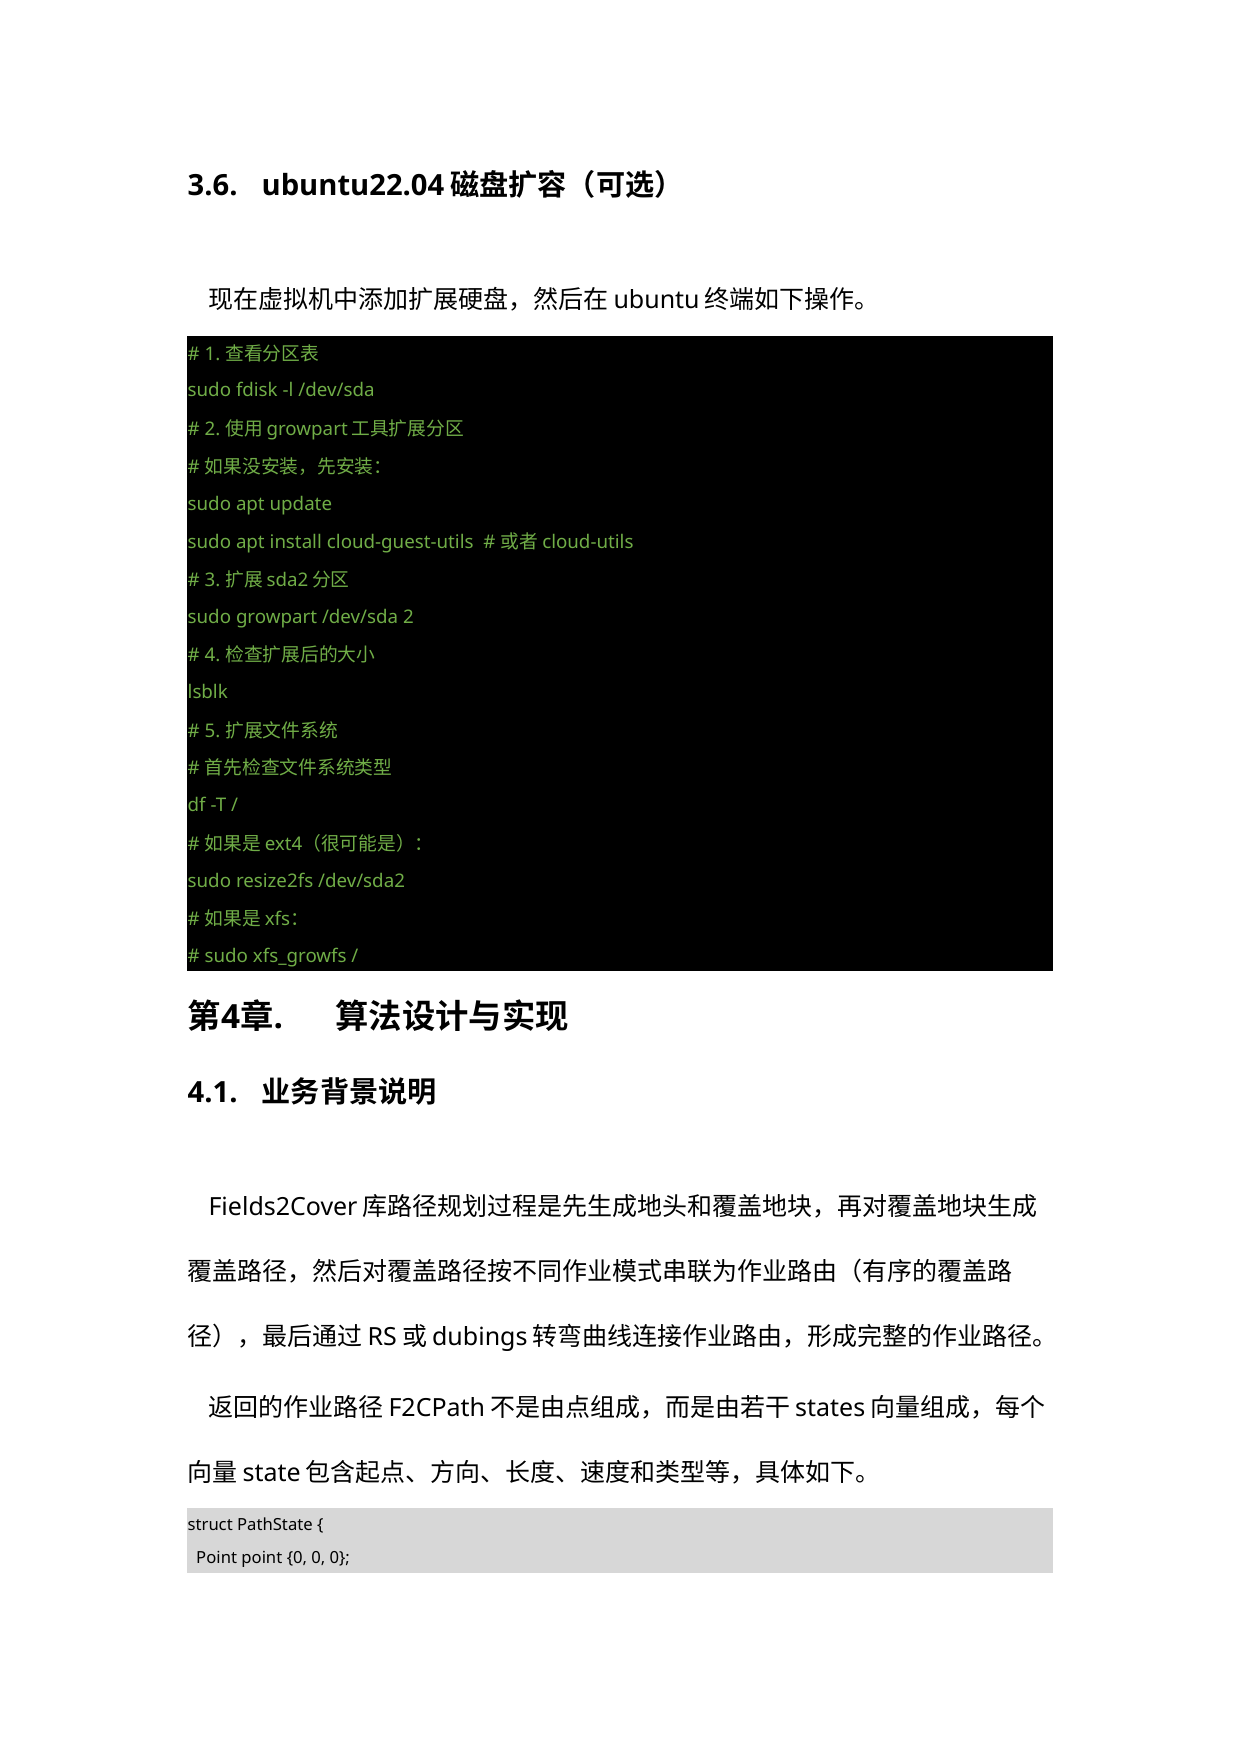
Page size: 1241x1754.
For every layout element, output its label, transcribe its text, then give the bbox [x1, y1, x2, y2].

subtitle 算法设计与实现 [187, 982, 1053, 1047]
text sudo growpart /dev/sda 2 [187, 599, 1053, 632]
text struct PathState { [187, 1508, 1053, 1540]
text sudo fdisk -l /dev/sda [187, 373, 1053, 406]
text # 如果是xfs： [187, 901, 1053, 934]
text sudo resize2fs /dev/sda2 [187, 863, 1053, 896]
text # sudo xfs_growfs / [187, 939, 1053, 971]
text 现在虚拟机中添加扩展硬盘，然后在ubuntu终端如下操作。 [187, 265, 1053, 330]
text lsblk [187, 675, 1053, 707]
text # 4. 检查扩展后的大小 [187, 637, 1053, 670]
text df -T / [187, 788, 1053, 821]
text # 2. 使用growpart工具扩展分区 [187, 411, 1053, 443]
text Point point {0, 0, 0}; [187, 1540, 1053, 1573]
text sudo apt update [187, 486, 1053, 519]
text 返回的作业路径F2CPath不是由点组成，而是由若干states向量组成，每个向量state包含起点、方向、长度、速度和类型等，具体如下。 [187, 1373, 1053, 1503]
text # 如果是ext4（很可能是）： [187, 826, 1053, 858]
text # 首先检查文件系统类型 [187, 750, 1053, 783]
text # 如果没安装，先安装： [187, 449, 1053, 481]
text # 5. 扩展文件系统 [187, 713, 1053, 745]
text sudo apt install cloud-guest-utils # 或者 cloud-utils [187, 524, 1053, 557]
text # 3. 扩展sda2分区 [187, 562, 1053, 594]
text # 1. 查看分区表 [187, 336, 1053, 368]
subtitle 业务背景说明 [187, 1057, 1053, 1122]
text Fields2Cover库路径规划过程是先生成地头和覆盖地块，再对覆盖地块生成覆盖路径，然后对覆盖路径按不同作业模式串联为作业路由（有序的覆盖路径），最后通过RS或dubings转弯曲线连接作业路由，形成完整的作业路径。 [187, 1172, 1053, 1367]
subtitle ubuntu22.04磁盘扩容（可选） [187, 150, 1053, 215]
